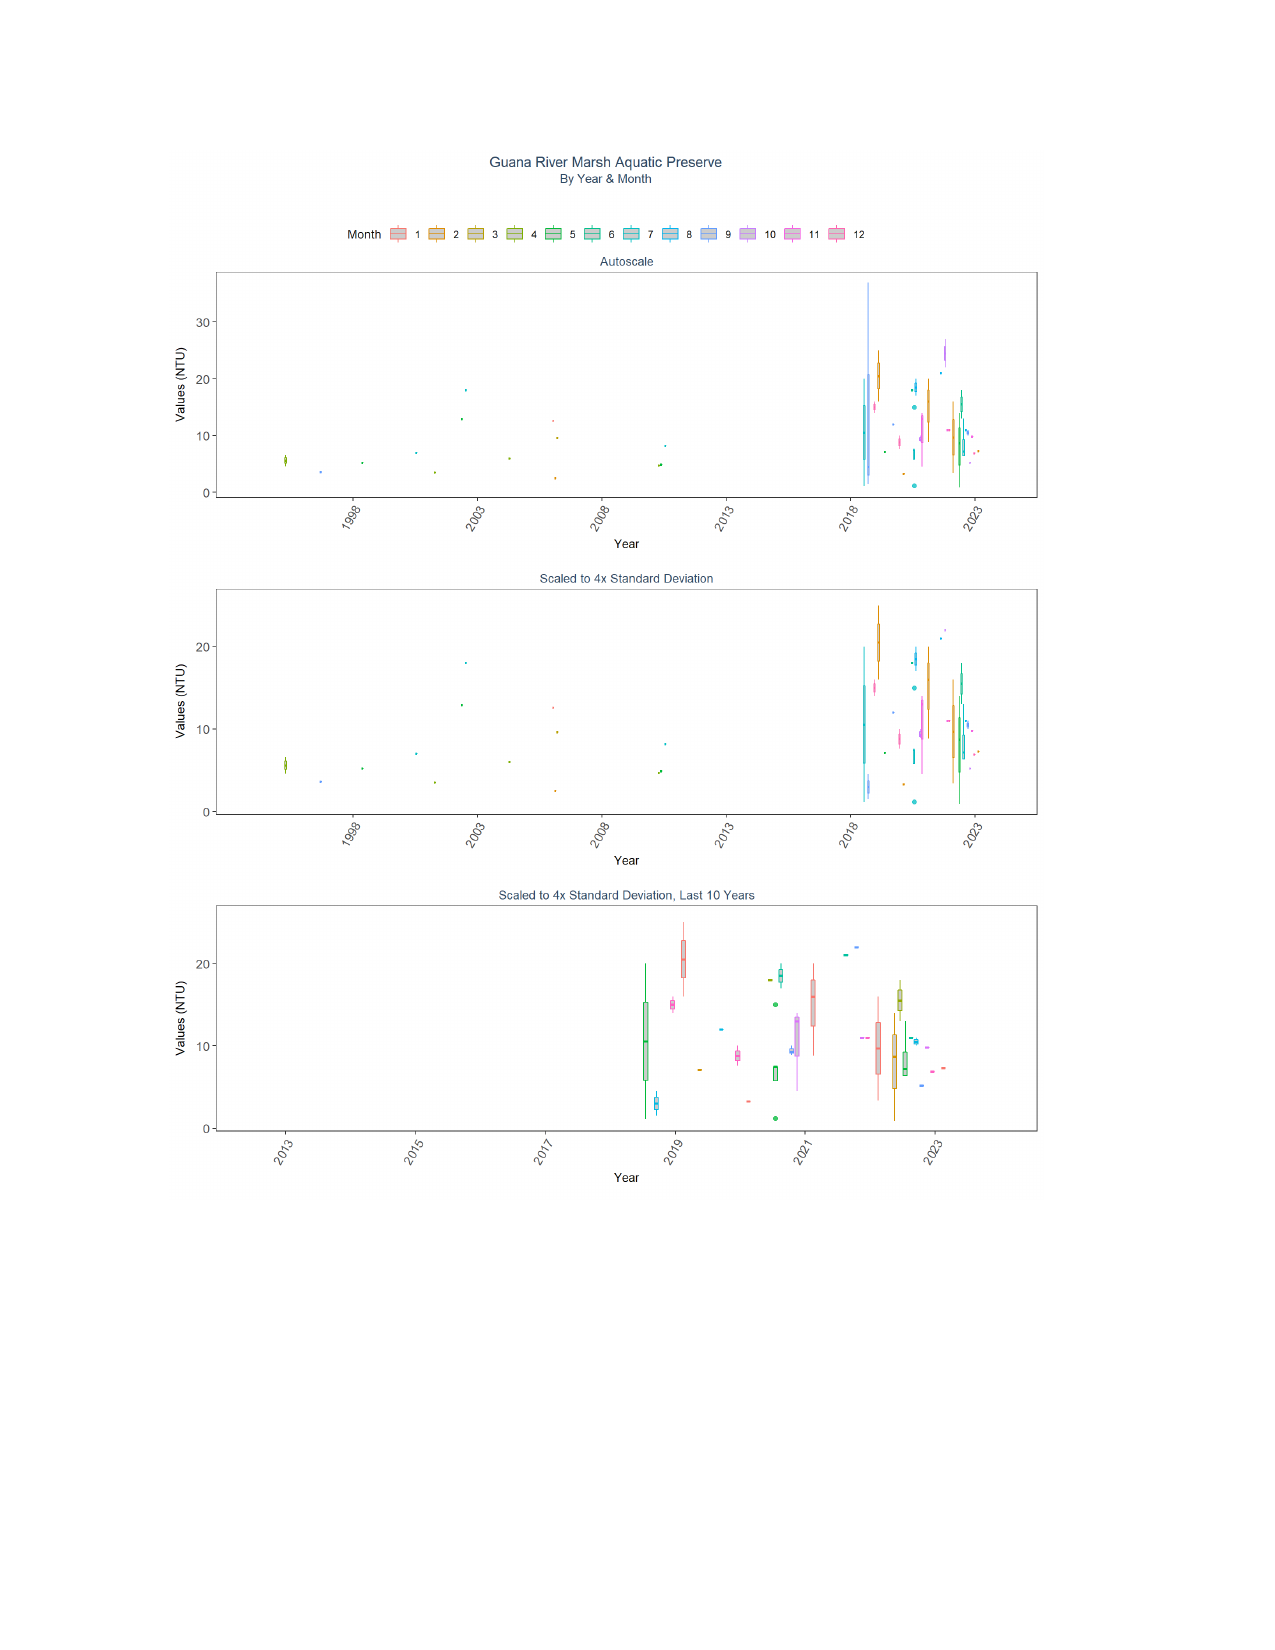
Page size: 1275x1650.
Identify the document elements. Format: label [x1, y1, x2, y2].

picture [168, 150, 1044, 1200]
